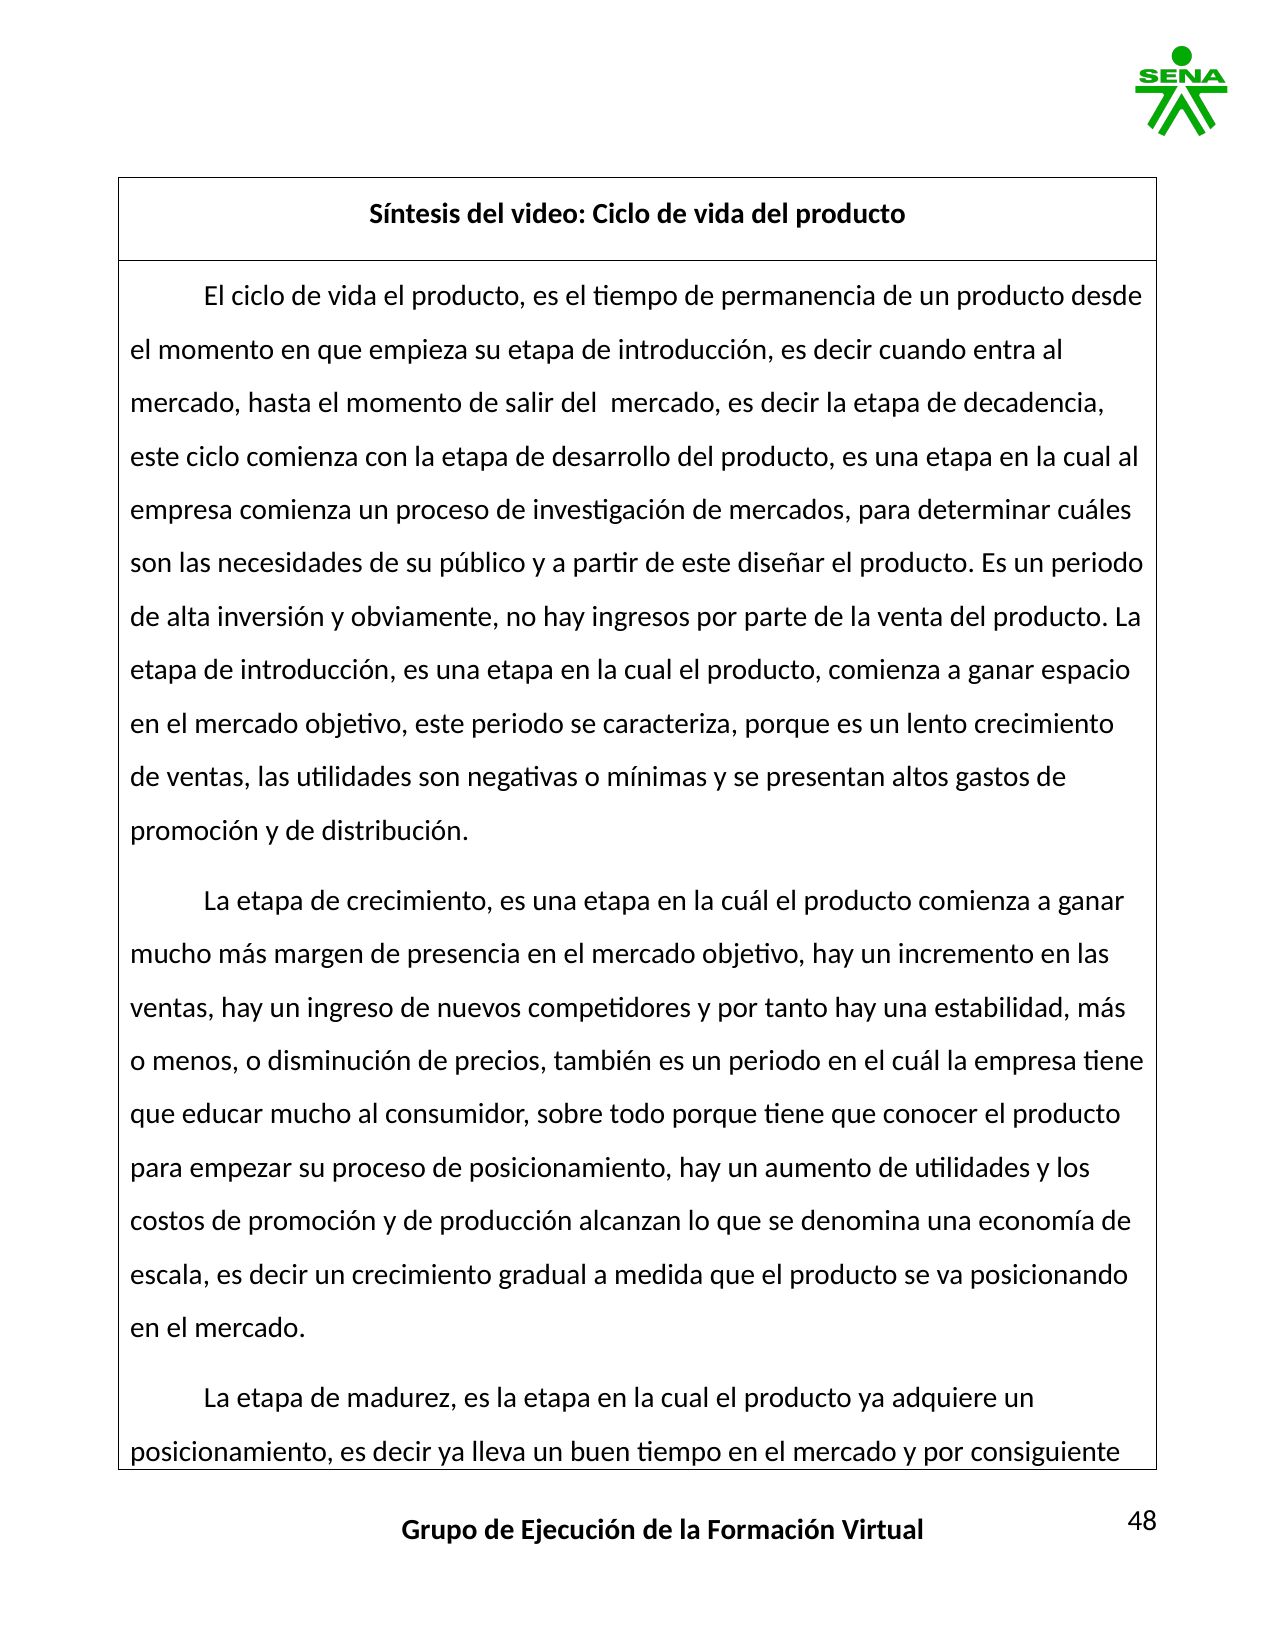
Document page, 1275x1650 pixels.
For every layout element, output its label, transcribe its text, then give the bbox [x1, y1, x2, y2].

picture [1135, 46, 1228, 136]
table_header Síntesis del video: Ciclo de vida del producto [119, 178, 1156, 260]
